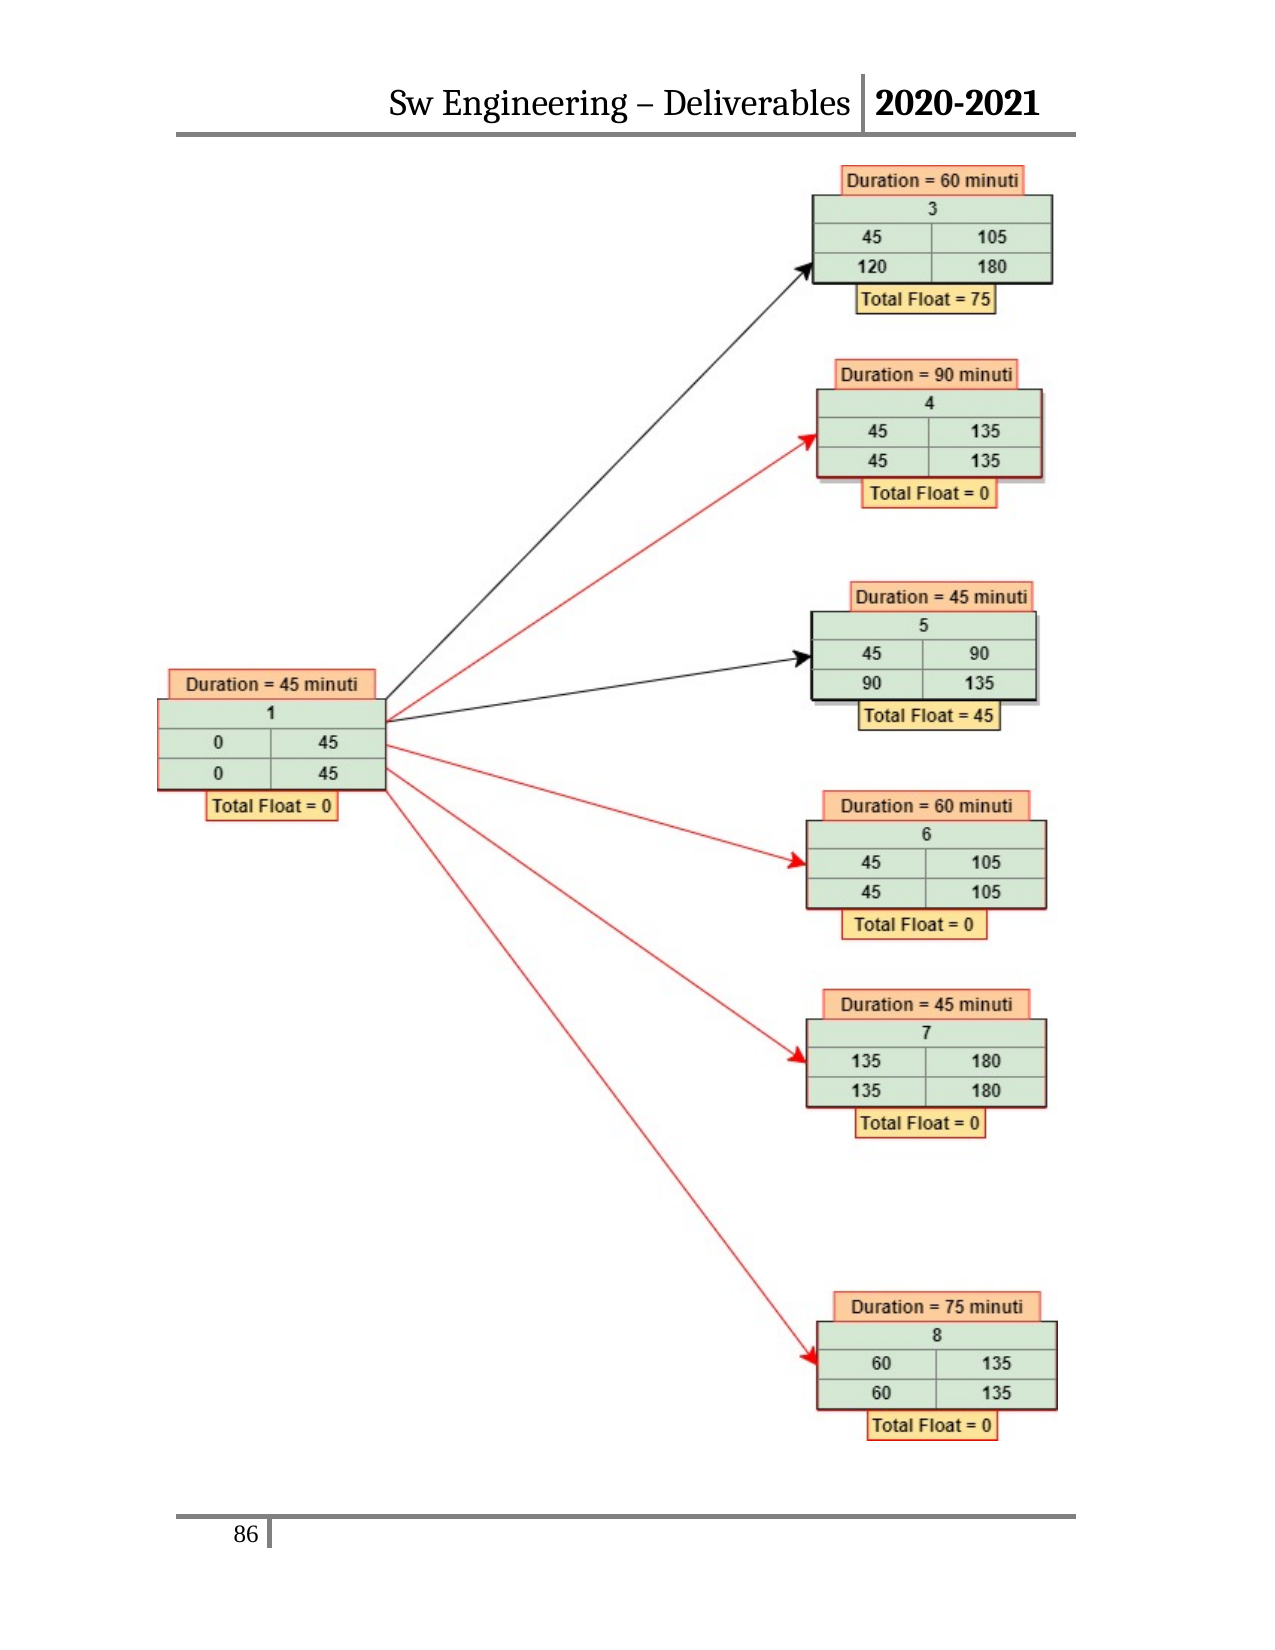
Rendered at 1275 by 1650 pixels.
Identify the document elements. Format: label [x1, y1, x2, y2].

picture [157, 165, 1058, 1441]
